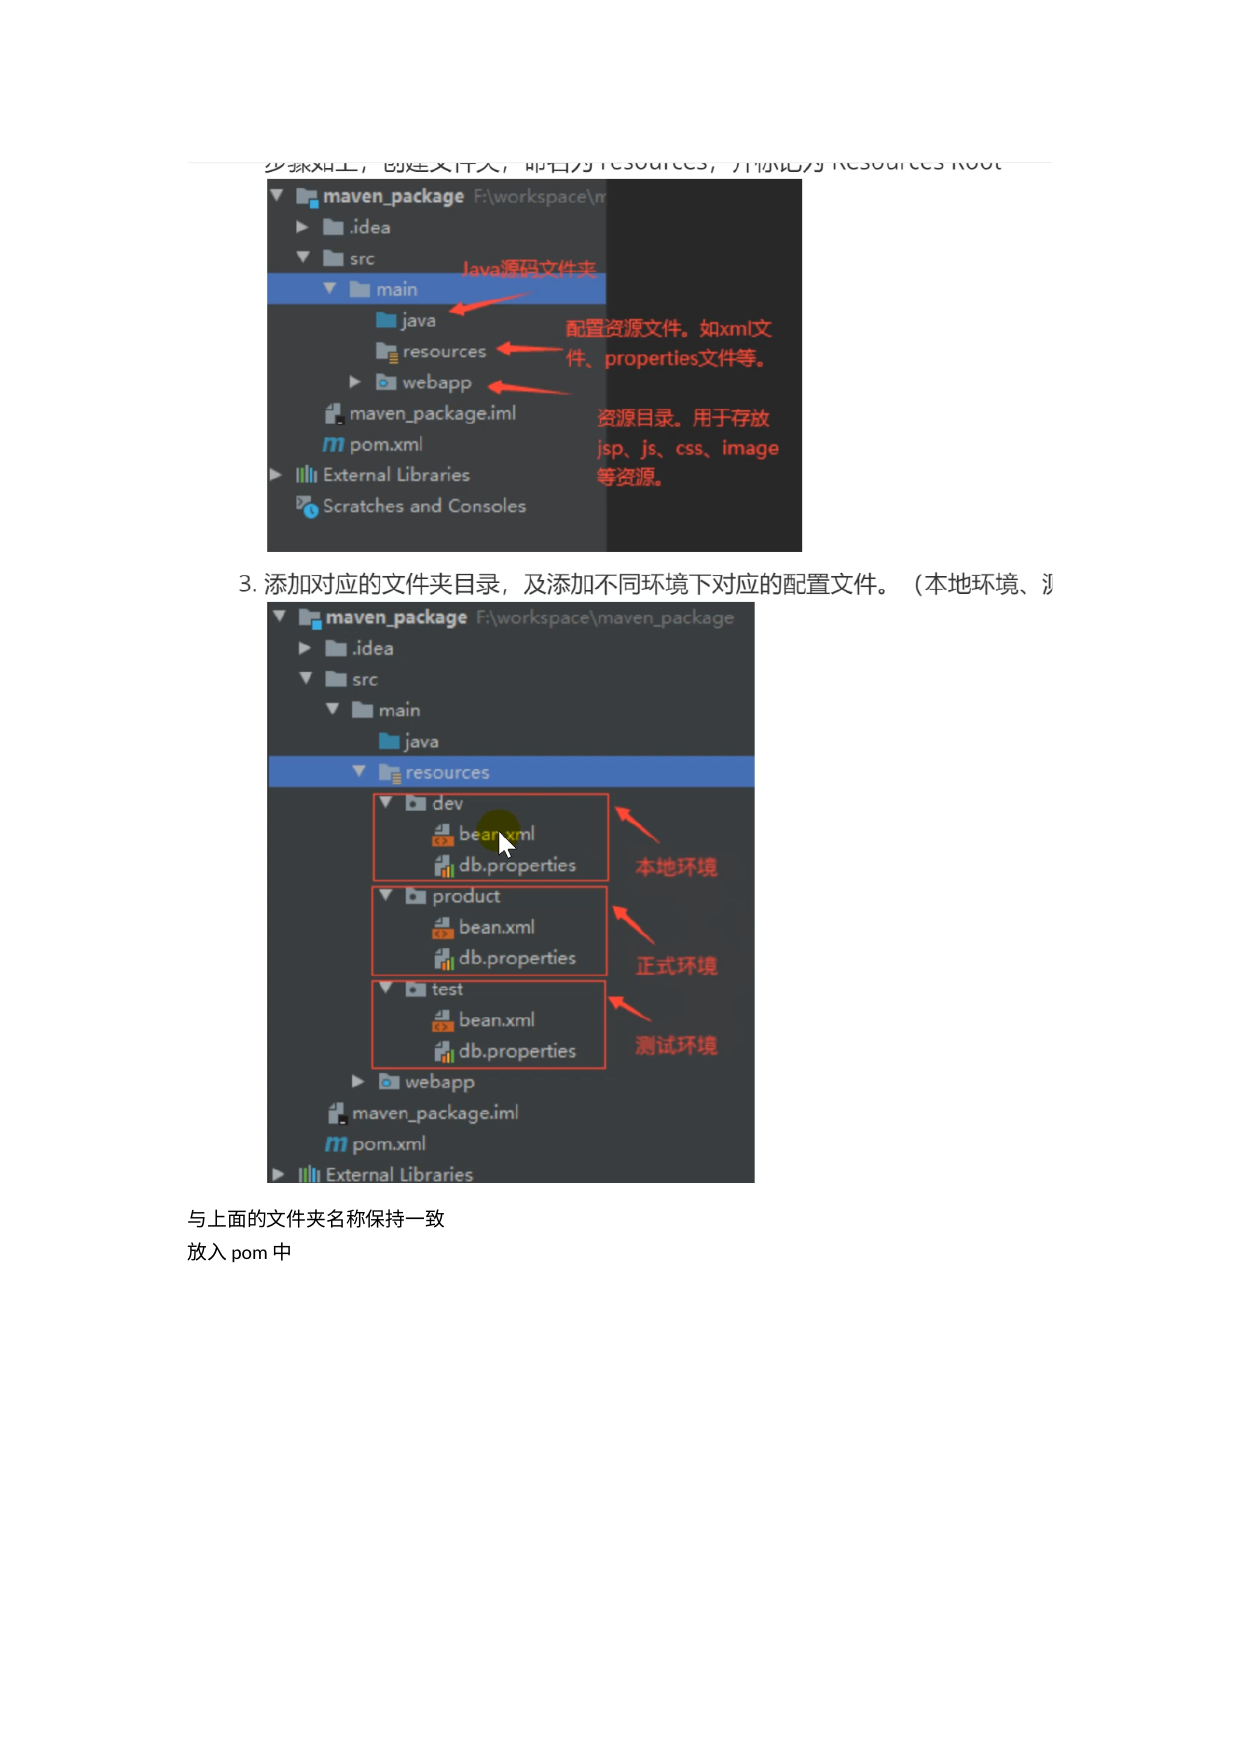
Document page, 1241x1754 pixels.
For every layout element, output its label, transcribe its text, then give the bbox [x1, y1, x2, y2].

text 与上面的文件夹名称保持一致 [187, 1183, 1053, 1234]
picture [187, 162, 1053, 1183]
text 放入pom 中 [187, 1234, 1053, 1267]
